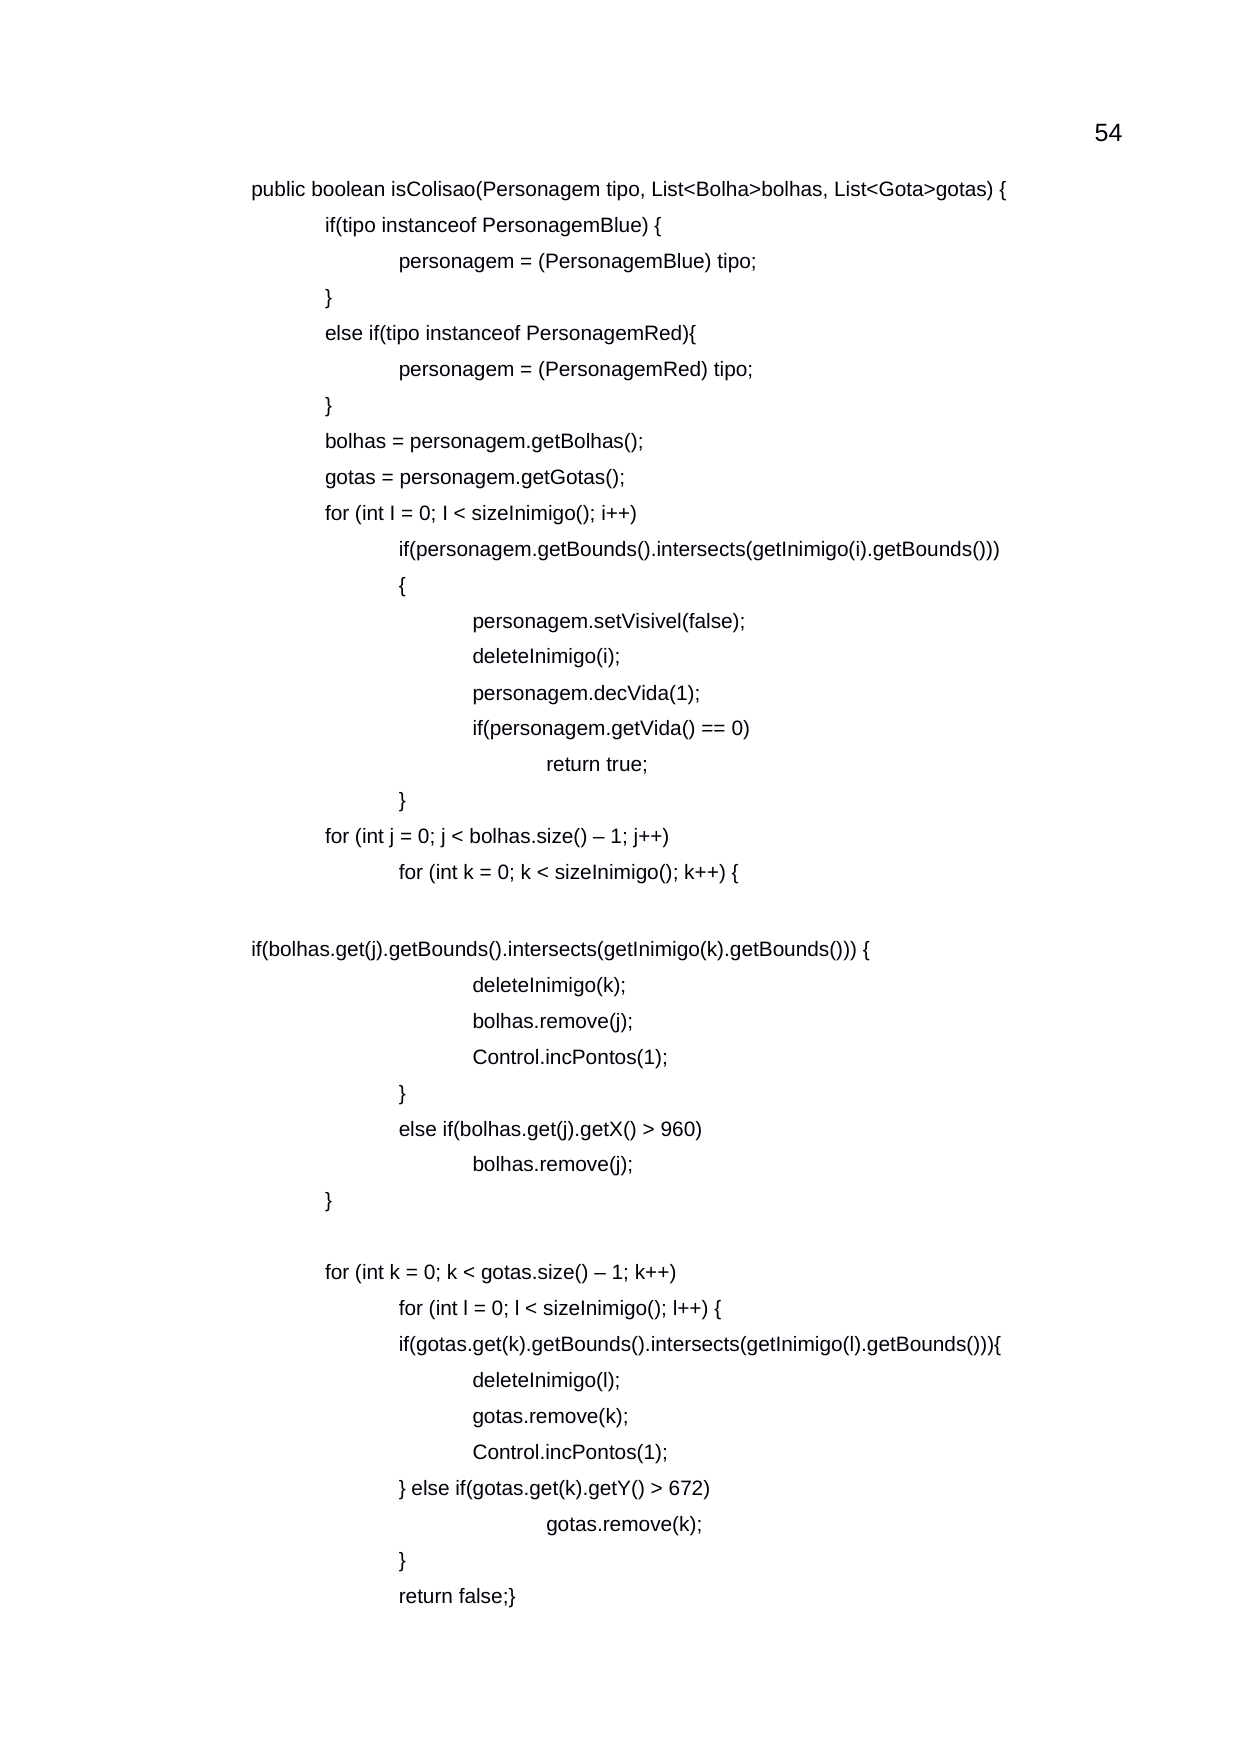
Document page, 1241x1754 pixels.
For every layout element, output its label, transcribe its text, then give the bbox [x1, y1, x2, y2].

text for (int j = 0; j < bolhas.size() – 1; j++) [177, 824, 1122, 848]
text if(personagem.getBounds().intersects(getInimigo(i).getBounds())) [177, 537, 1122, 561]
text personagem = (PersonagemBlue) tipo; [177, 249, 1122, 273]
text gotas.remove(k); [177, 1404, 1122, 1428]
text bolhas.remove(j); [177, 1008, 1122, 1032]
text if(bolhas.get(j).getBounds().intersects(getInimigo(k).getBounds())) { [177, 896, 1122, 961]
text } [177, 285, 1122, 309]
text } [177, 1548, 1122, 1572]
text Control.incPontos(1); [177, 1044, 1122, 1068]
text else if(bolhas.get(j).getX() > 960) [177, 1116, 1122, 1140]
text if(tipo instanceof PersonagemBlue) { [177, 213, 1122, 237]
text personagem = (PersonagemRed) tipo; [177, 357, 1122, 381]
text } else if(gotas.get(k).getY() > 672) [177, 1476, 1122, 1500]
text deleteInimigo(k); [177, 973, 1122, 997]
text else if(tipo instanceof PersonagemRed){ [177, 321, 1122, 345]
text for (int k = 0; k < sizeInimigo(); k++) { [177, 860, 1122, 884]
text public boolean isColisao(Personagem tipo, List<Bolha>bolhas, List<Gota>gotas) { [177, 177, 1122, 201]
text return true; [177, 752, 1122, 776]
text } [177, 788, 1122, 812]
text deleteInimigo(l); [177, 1368, 1122, 1392]
text personagem.setVisivel(false); [177, 608, 1122, 632]
text gotas = personagem.getGotas(); [177, 465, 1122, 489]
text for (int k = 0; k < gotas.size() – 1; k++) [177, 1260, 1122, 1284]
text return false;} [177, 1583, 1122, 1607]
text deleteInimigo(i); [177, 644, 1122, 668]
text personagem.decVida(1); [177, 680, 1122, 704]
text } [177, 1080, 1122, 1104]
text if(personagem.getVida() == 0) [177, 716, 1122, 740]
text if(gotas.get(k).getBounds().intersects(getInimigo(l).getBounds())){ [251, 1332, 1122, 1356]
text { [324, 572, 1122, 596]
text for (int l = 0; l < sizeInimigo(); l++) { [177, 1296, 1122, 1320]
text } [177, 1188, 1122, 1212]
text Control.incPontos(1); [177, 1440, 1122, 1464]
text for (int I = 0; I < sizeInimigo(); i++) [177, 501, 1122, 524]
text } [177, 393, 1122, 417]
text bolhas.remove(j); [177, 1152, 1122, 1176]
text gotas.remove(k); [177, 1512, 1122, 1536]
text bolhas = personagem.getBolhas(); [177, 429, 1122, 453]
